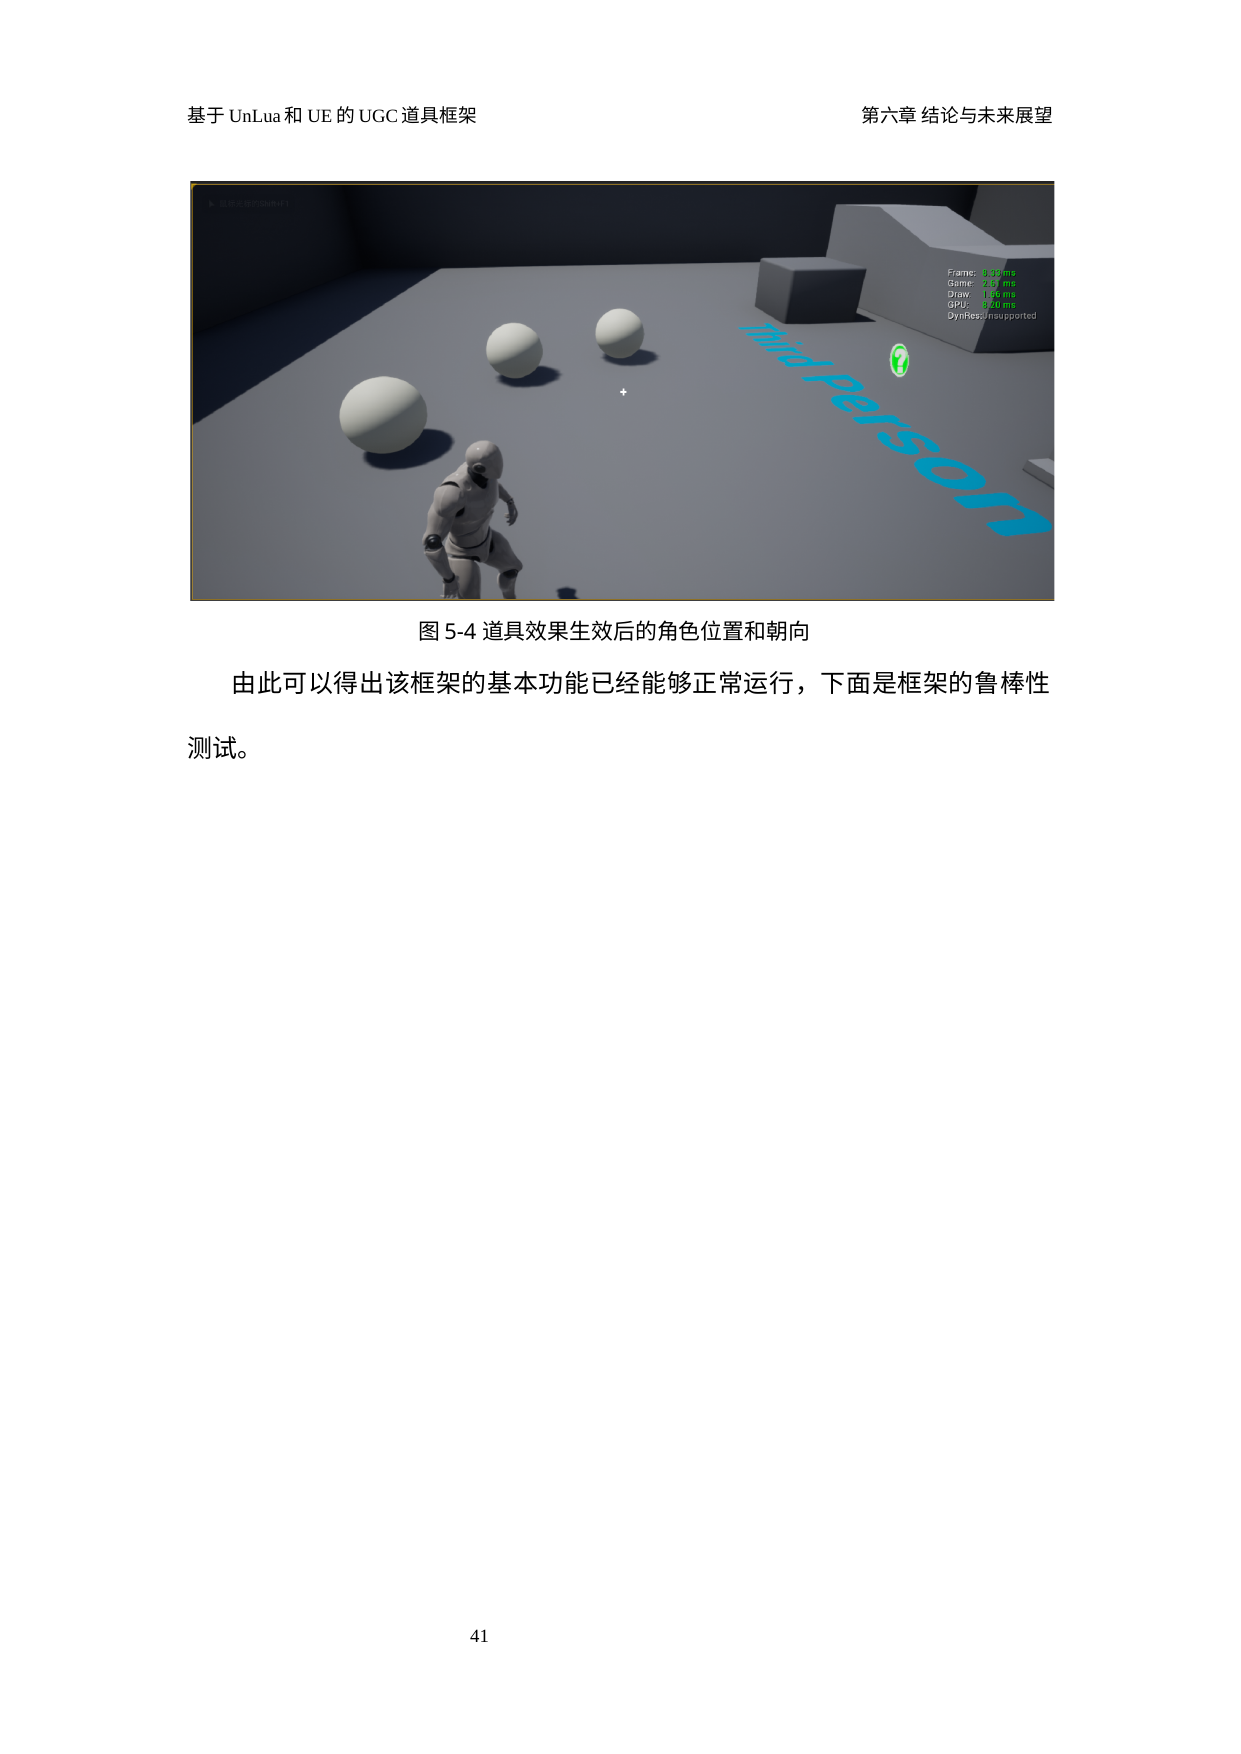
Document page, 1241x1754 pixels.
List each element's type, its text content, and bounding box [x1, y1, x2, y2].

picture [190, 181, 1055, 601]
